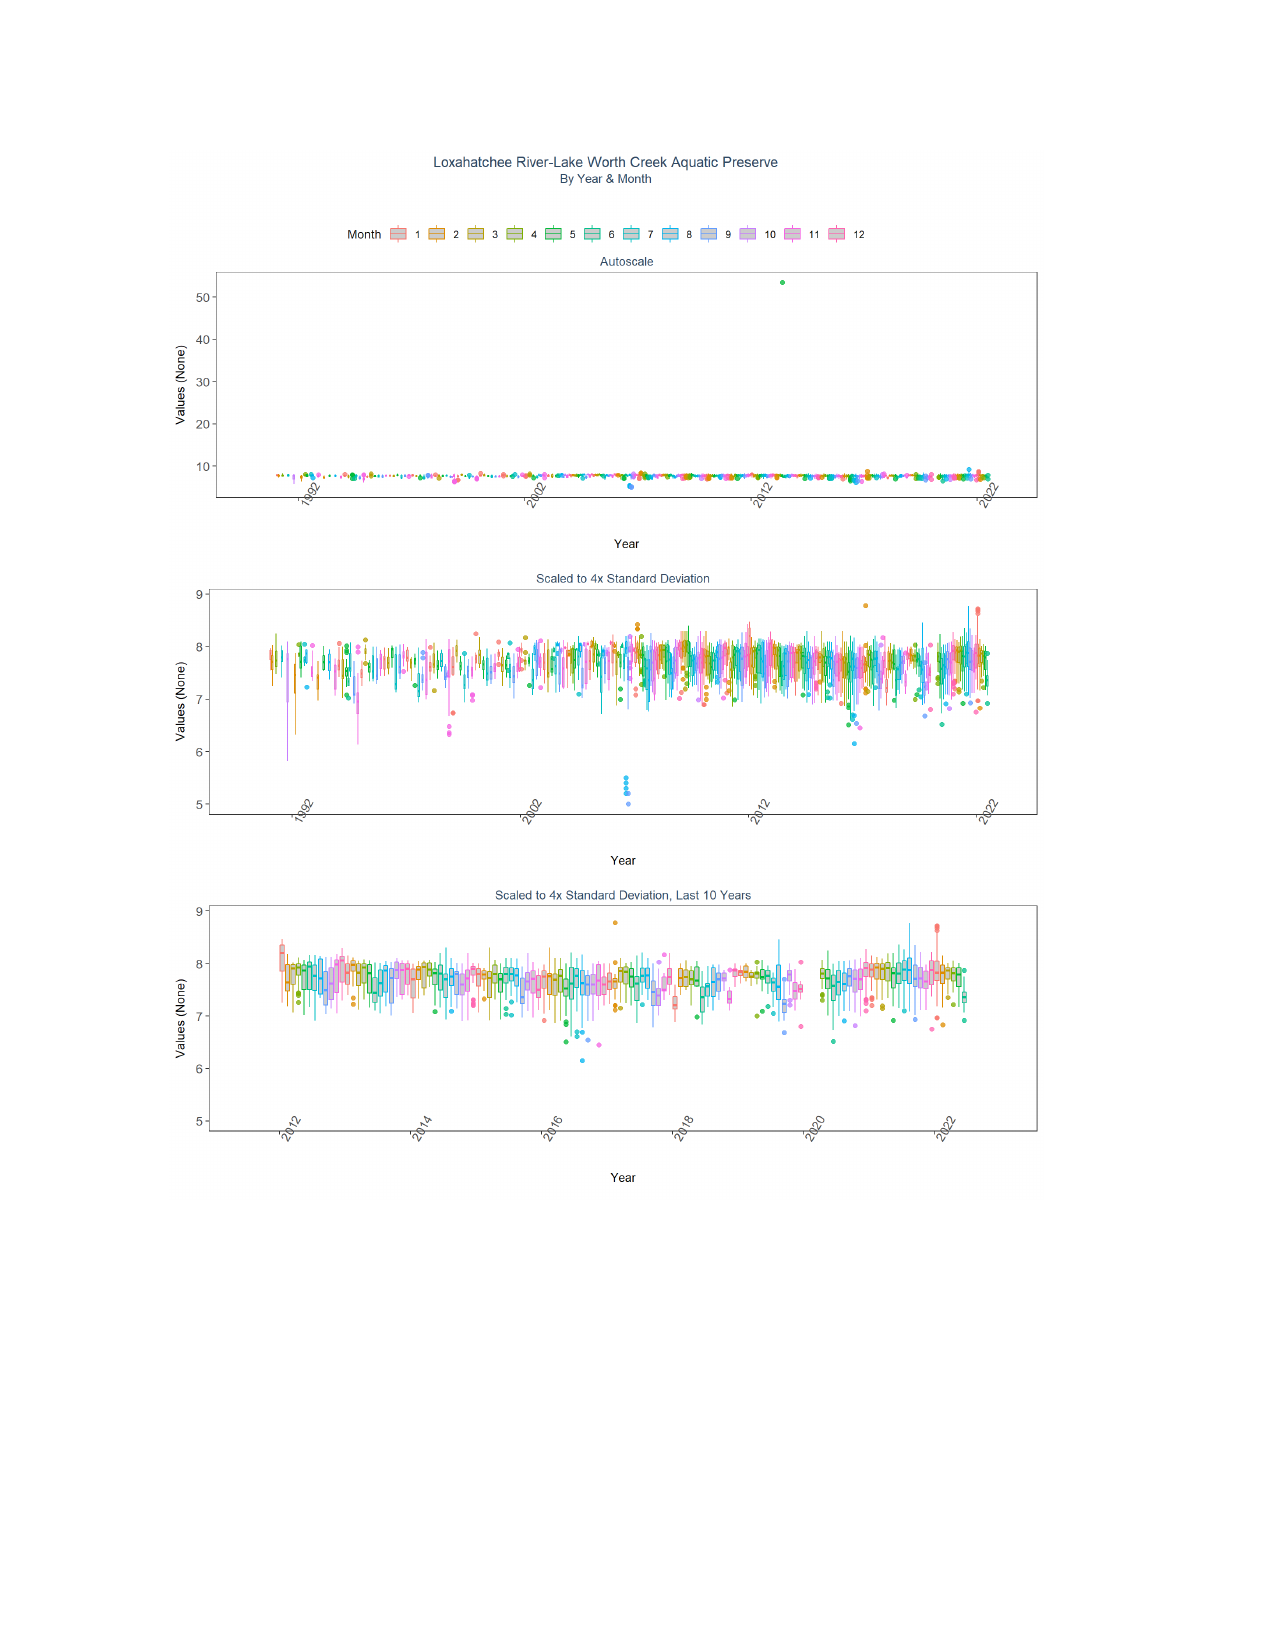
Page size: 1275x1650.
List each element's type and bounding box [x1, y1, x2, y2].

picture [168, 150, 1044, 1200]
